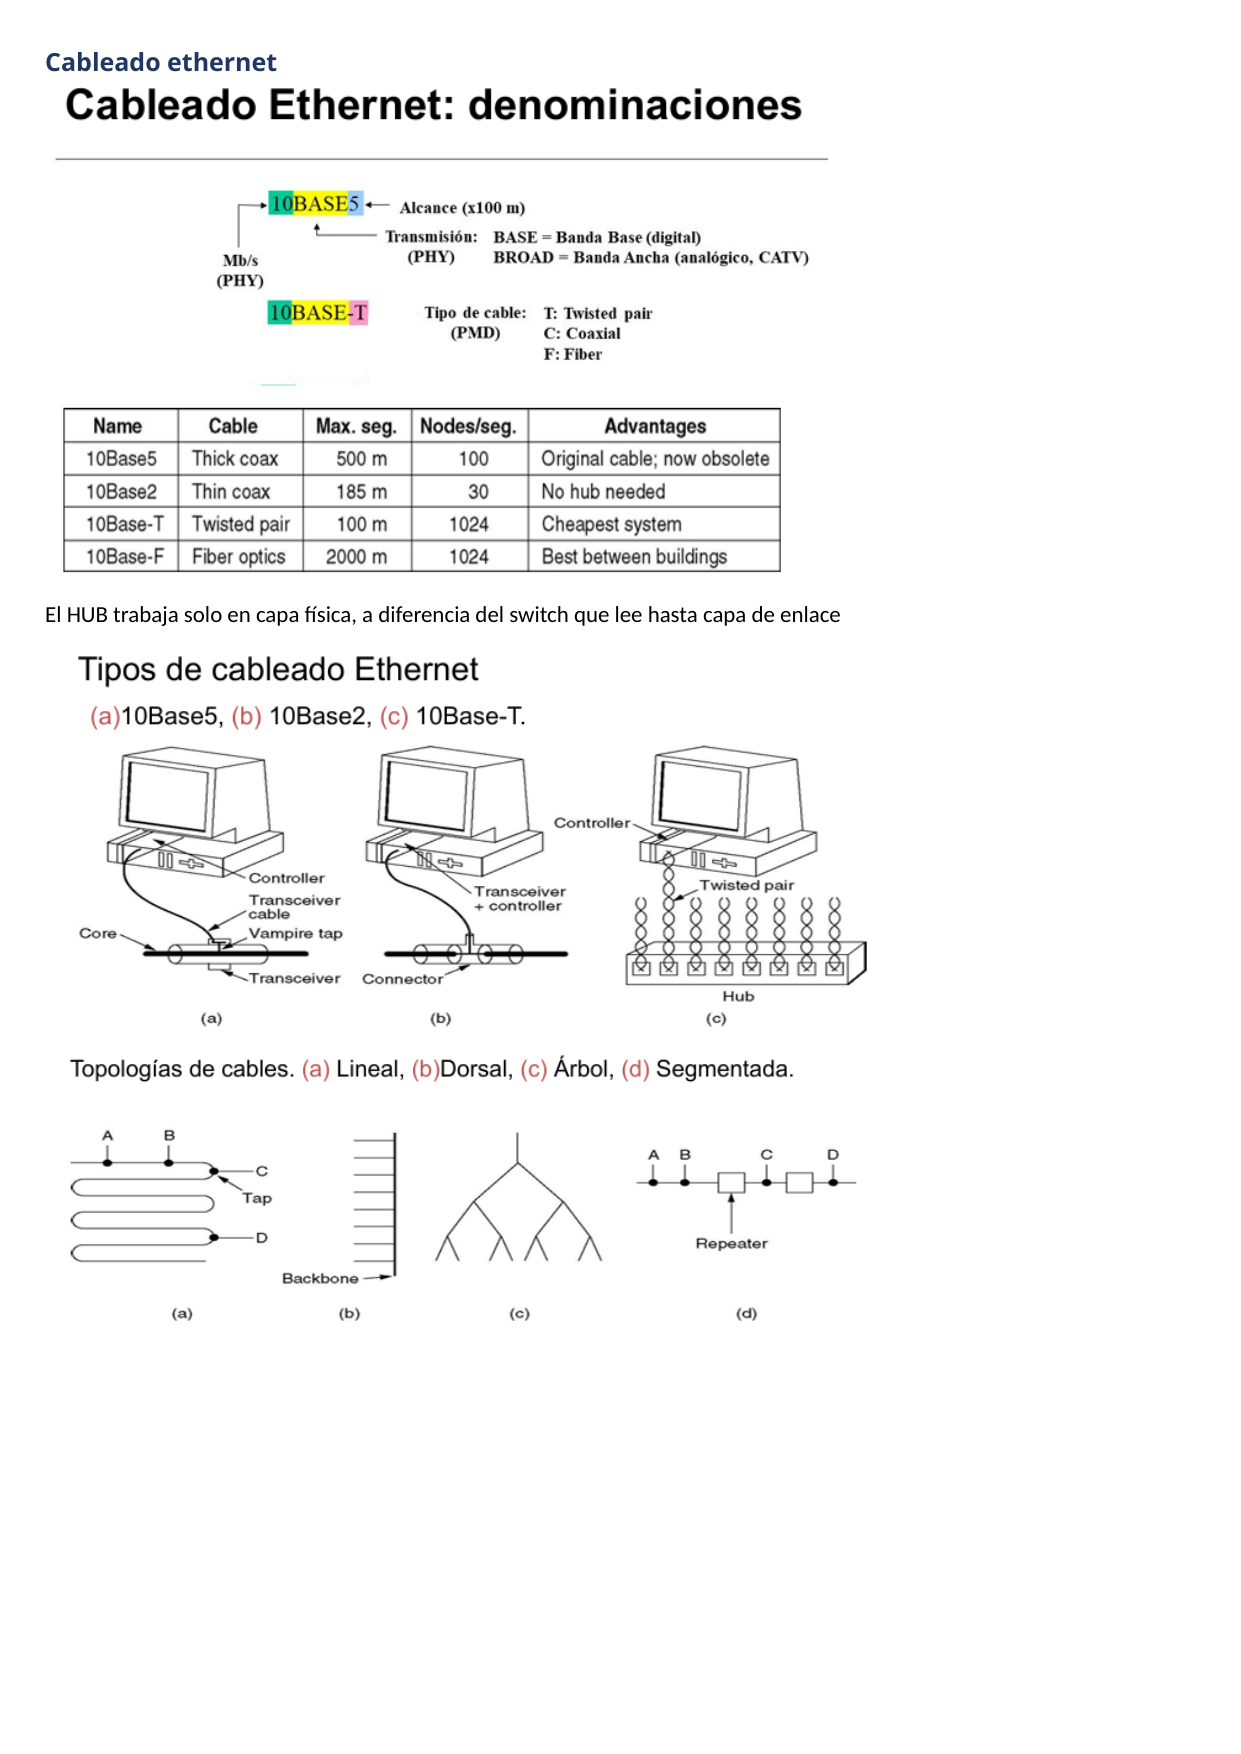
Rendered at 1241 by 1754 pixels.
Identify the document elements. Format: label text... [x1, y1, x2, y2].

picture [45, 1053, 862, 1331]
subtitle Cableado ethernet [45, 45, 1195, 79]
picture [45, 81, 829, 582]
picture [45, 647, 868, 1035]
text El HUB trabaja solo en capa física, a diferencia del switch que lee hasta capa de enlace [45, 601, 1195, 629]
